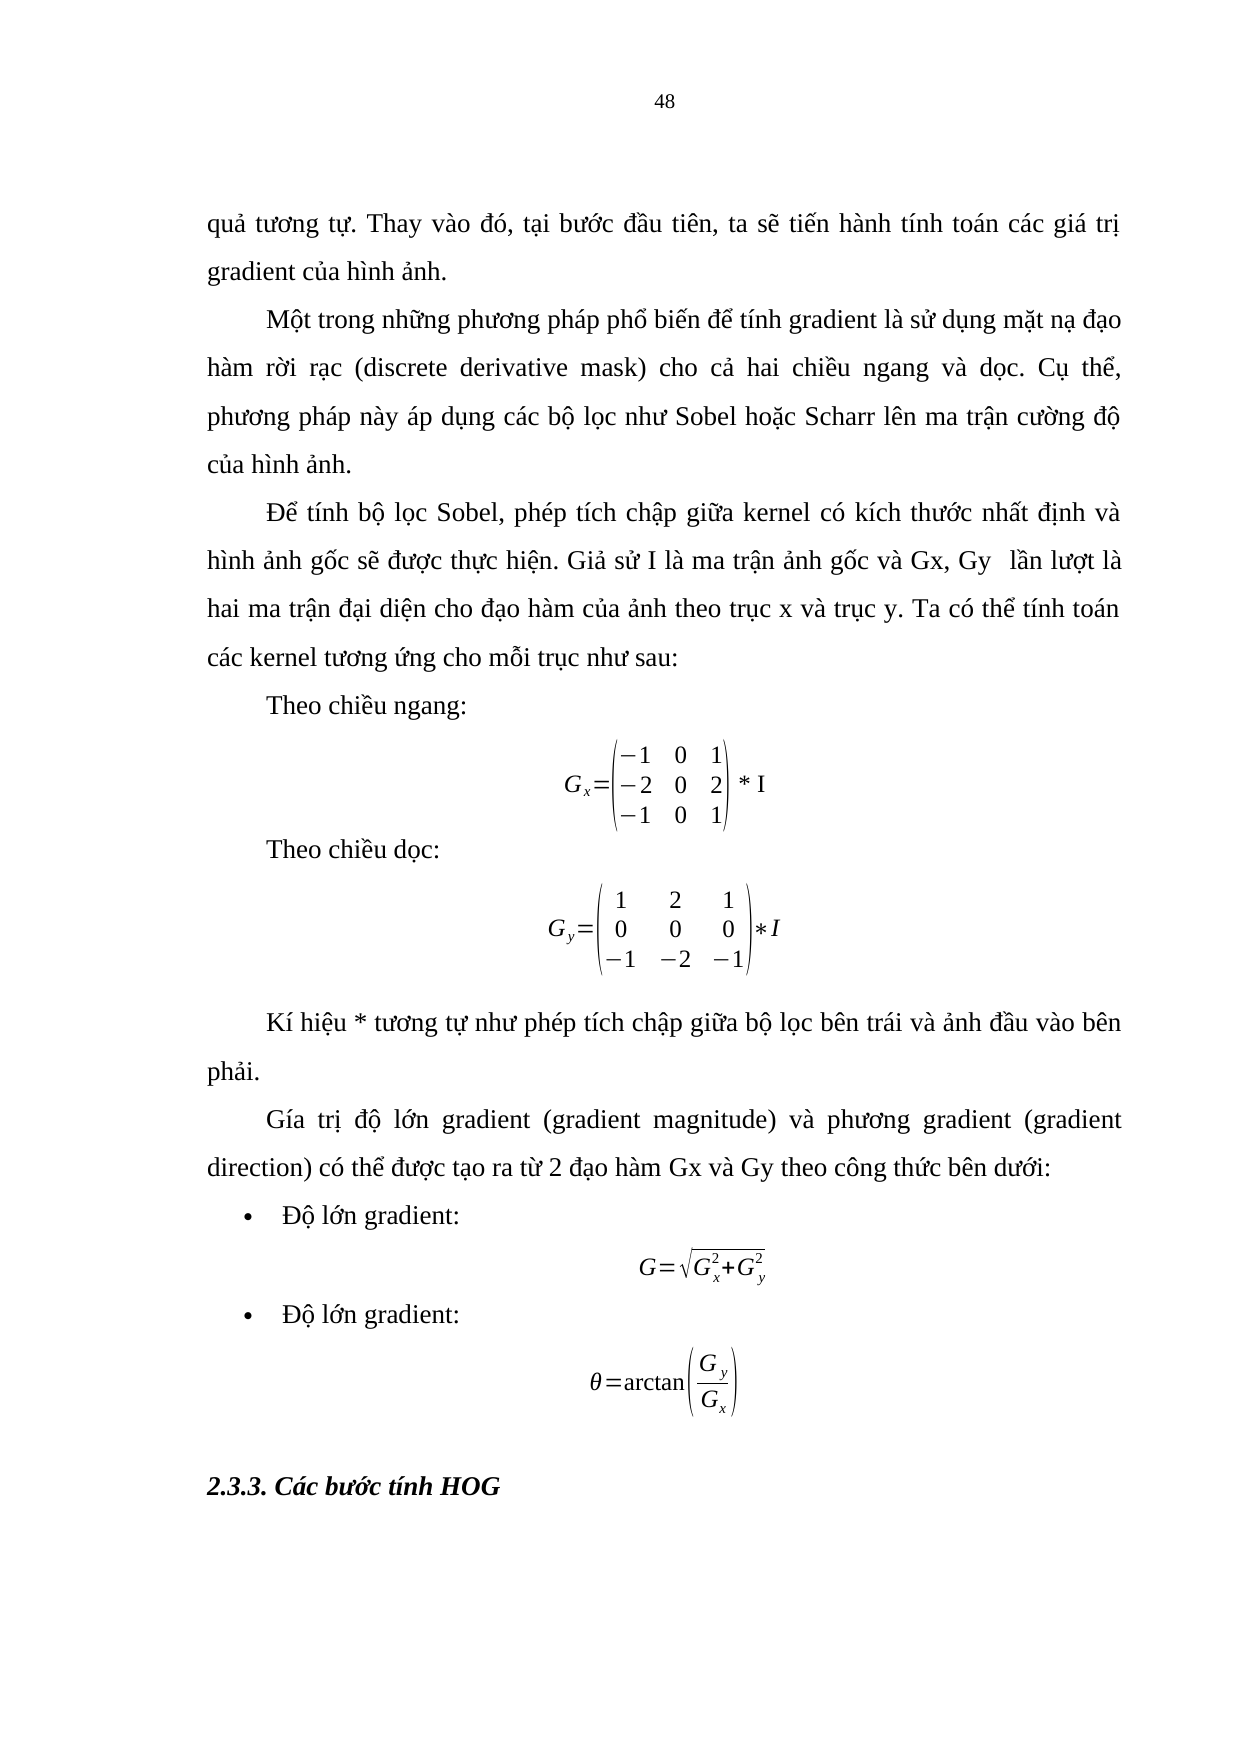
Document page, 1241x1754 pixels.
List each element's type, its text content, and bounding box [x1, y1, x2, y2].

text * I [207, 737, 1122, 833]
list Độ lớn gradient: [244, 1199, 1122, 1230]
subtitle 2.3.3. Các bước tính HOG [207, 1470, 1122, 1501]
list Độ lớn gradient: [244, 1298, 1122, 1329]
text Để tính bộ lọc Sobel, phép tích chập giữa kernel có kích thước nhất định và hình ảnh gốc sẽ được thực hiện. Giả sử I là ma trận ảnh gốc và Gx, Gy ​ lần lượt là hai ma trận đại diện cho đạo hàm của ảnh theo trục x và trục y. Ta có thể tính toán các kernel tương ứng cho mỗi trục như sau: [207, 496, 1122, 672]
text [207, 207, 1122, 286]
text Theo chiều ngang: [207, 689, 1122, 720]
text Kí hiệu * tương tự như phép tích chập giữa bộ lọc bên trái và ảnh đầu vào bên phải. [207, 1006, 1122, 1086]
text Gía trị độ lớn gradient (gradient magnitude) và phương gradient (gradient direction) có thể được tạo ra từ 2 đạo hàm Gx và Gy theo công thức bên dưới: [207, 1103, 1122, 1182]
text Một trong những phương pháp phổ biến để tính gradient là sử dụng mặt nạ đạo hàm rời rạc (discrete derivative mask) cho cả hai chiều ngang và dọc. Cụ thể, phương pháp này áp dụng các bộ lọc như Sobel hoặc Scharr lên ma trận cường độ của hình ảnh. [207, 303, 1122, 479]
text Theo chiều dọc: [207, 833, 1122, 864]
